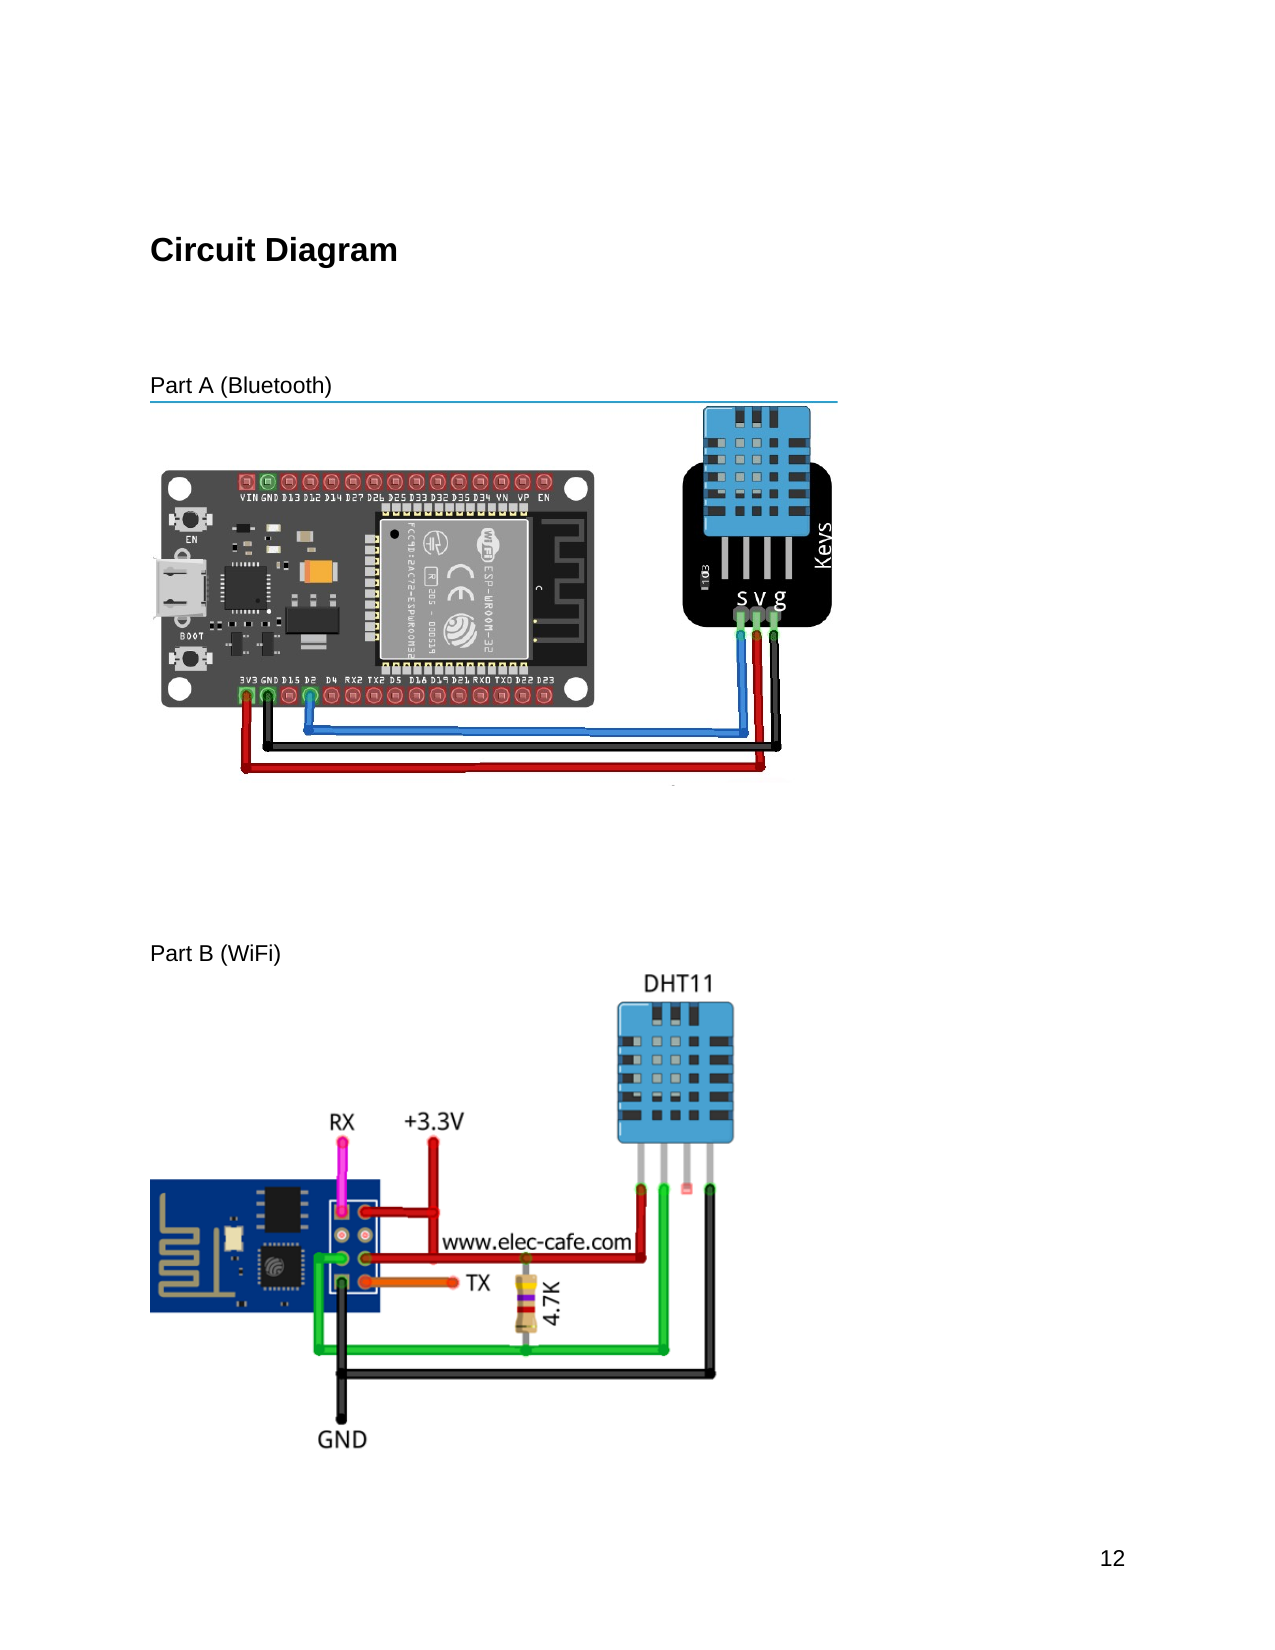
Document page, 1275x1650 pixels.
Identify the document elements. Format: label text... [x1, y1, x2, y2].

subtitle Circuit Diagram [150, 230, 1125, 268]
picture [150, 401, 838, 786]
text Part B (WiFi) [150, 940, 1125, 967]
text Part A (Bluetooth) [150, 372, 1125, 398]
picture [150, 970, 756, 1462]
